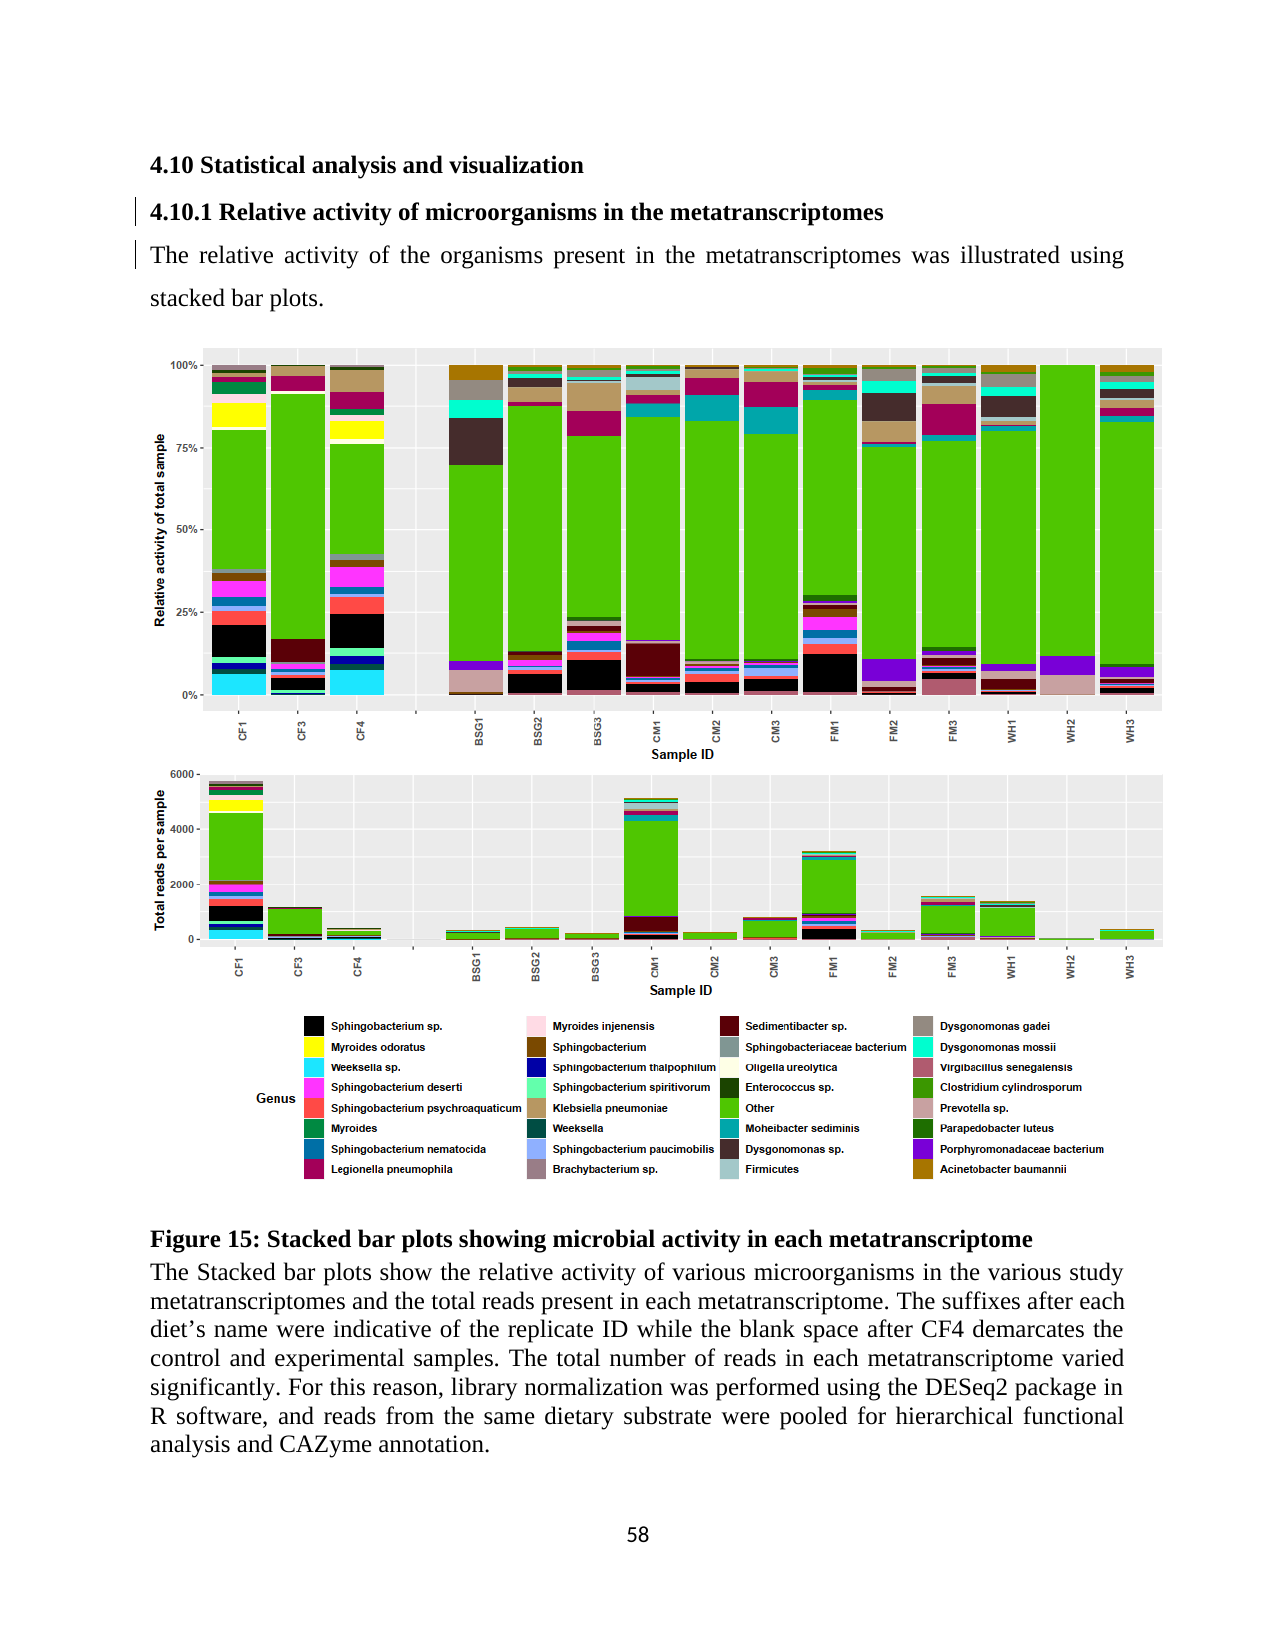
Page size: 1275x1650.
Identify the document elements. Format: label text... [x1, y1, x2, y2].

subtitle 4.10.1 Relative activity of microorganisms in the metatranscriptomes [150, 197, 1125, 226]
picture [150, 343, 1165, 1185]
text The relative activity of the organisms present in the metatranscriptomes was illustrated using stacked bar plots. [150, 240, 1125, 312]
subtitle 4.10 Statistical analysis and visualization [150, 150, 1125, 179]
text The Stacked bar plots show the relative activity of various microorganisms in the various study metatranscriptomes and the total reads present in each metatranscriptome. The suffixes after each diet’s name were indicative of the replicate ID while the blank space after CF4 demarcates the control and experimental samples. The total number of reads in each metatranscriptome varied significantly. For this reason, library normalization was performed using the DESeq2 package in R software, and reads from the same dietary substrate were pooled for hierarchical functional analysis and CAZyme annotation. [150, 1257, 1125, 1458]
